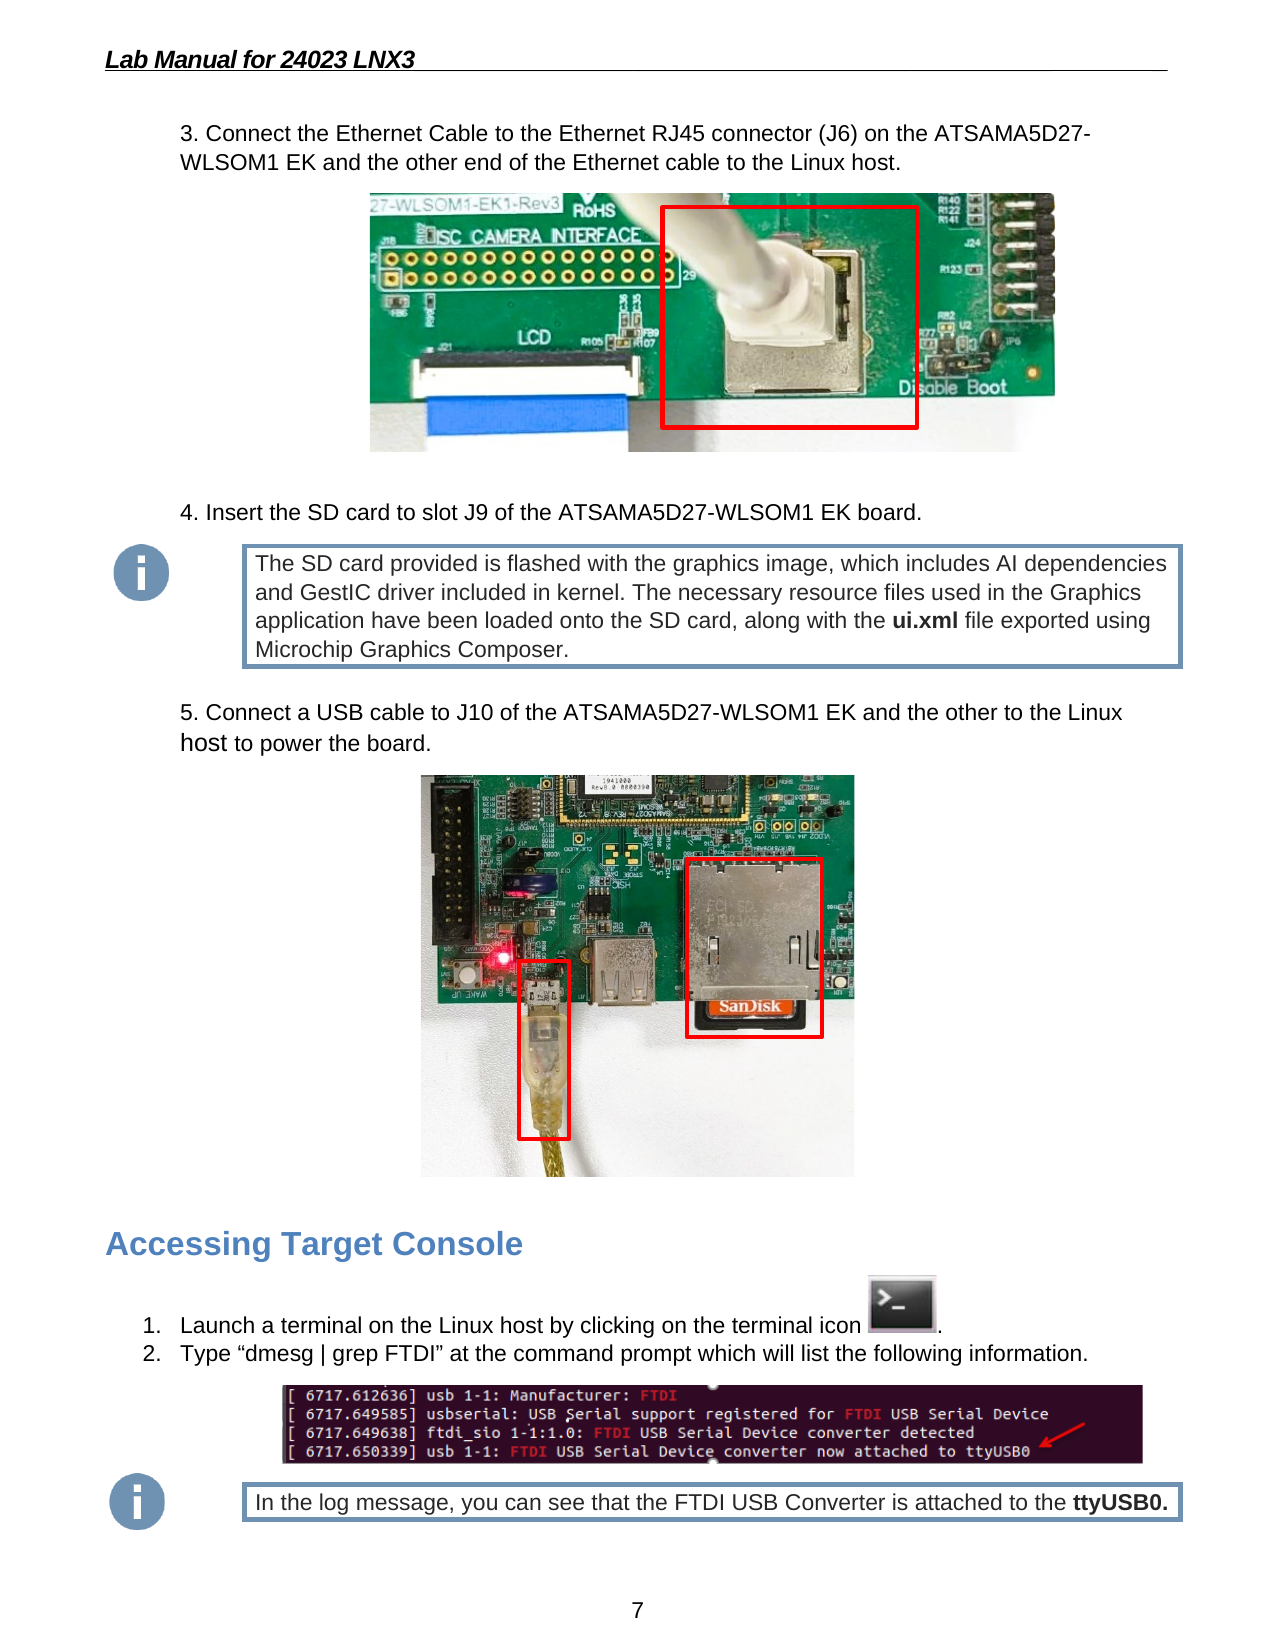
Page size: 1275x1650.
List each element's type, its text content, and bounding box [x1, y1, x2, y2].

picture [420, 775, 855, 1177]
picture [113, 544, 169, 601]
picture [109, 1473, 165, 1530]
list 3. Connect the Ethernet Cable to the Ethernet RJ45 connector (J6) on the ATSAMA5D27-WLSOM1 EK and the other end of the Ethernet cable to the Linux host. [180, 120, 1170, 175]
picture [867, 1275, 937, 1333]
subtitle Accessing Target Console [105, 1224, 1170, 1263]
list 5. Connect a USB cable to J10 of the ATSAMA5D27-WLSOM1 EK and the other to the Linux host to power the board. [180, 699, 1170, 757]
picture [369, 193, 1056, 452]
list Launch a terminal on the Linux host by clicking on the terminal icon . [142, 1275, 1170, 1338]
list Type “dmesg | grep FTDI” at the command prompt which will list the following information. [142, 1340, 1170, 1366]
list 4. Insert the SD card to slot J9 of the ATSAMA5D27-WLSOM1 EK board. [180, 498, 1170, 525]
text In the log message, you can see that the FTDI USB Converter is attached to the ttyUSB0. [247, 1487, 1178, 1517]
text The SD card provided is flashed with the graphics image, which includes AI dependencies and GestIC driver included in kernel. The necessary resource files used in the Graphics application have been loaded onto the SD card, along with the ui.xml file exported using Microchip Graphics Composer. [247, 548, 1178, 664]
picture [282, 1385, 1143, 1464]
